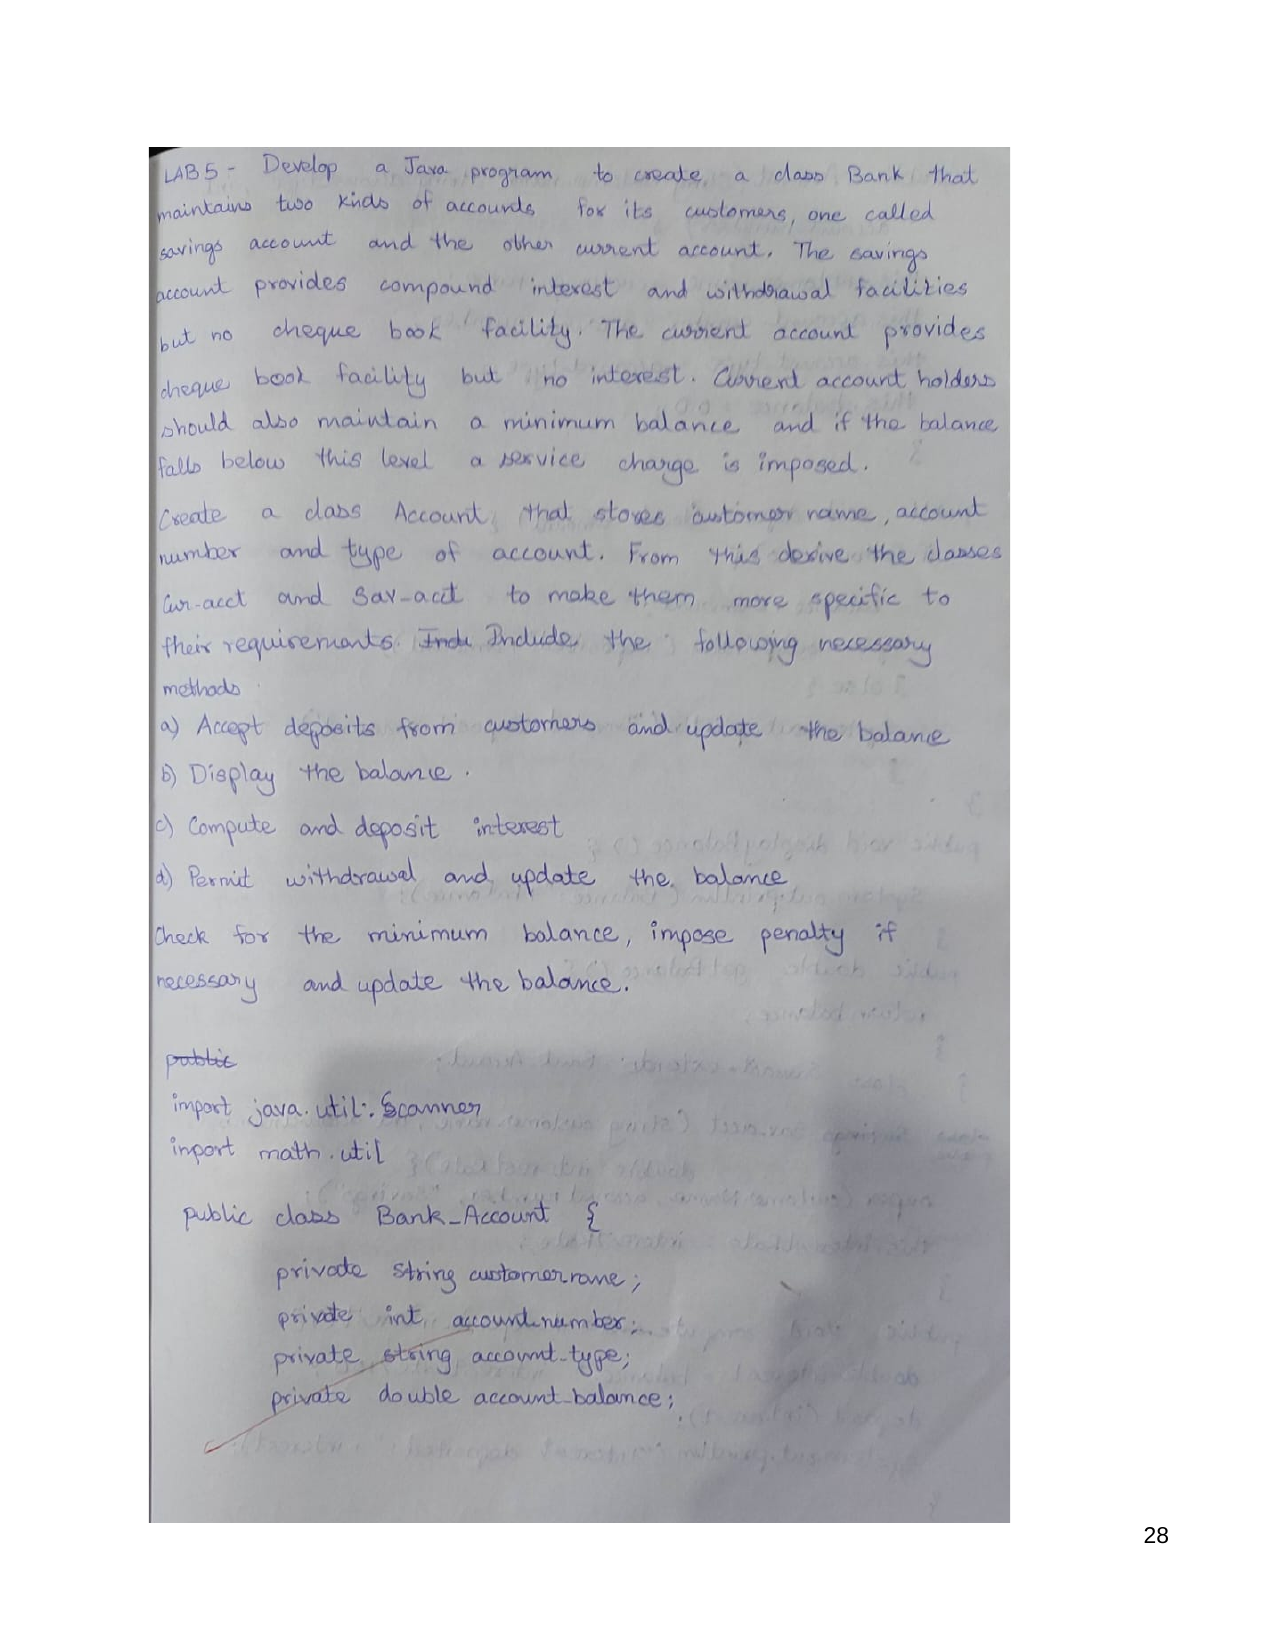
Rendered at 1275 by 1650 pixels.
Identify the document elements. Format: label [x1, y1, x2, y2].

picture [148, 147, 1011, 1523]
